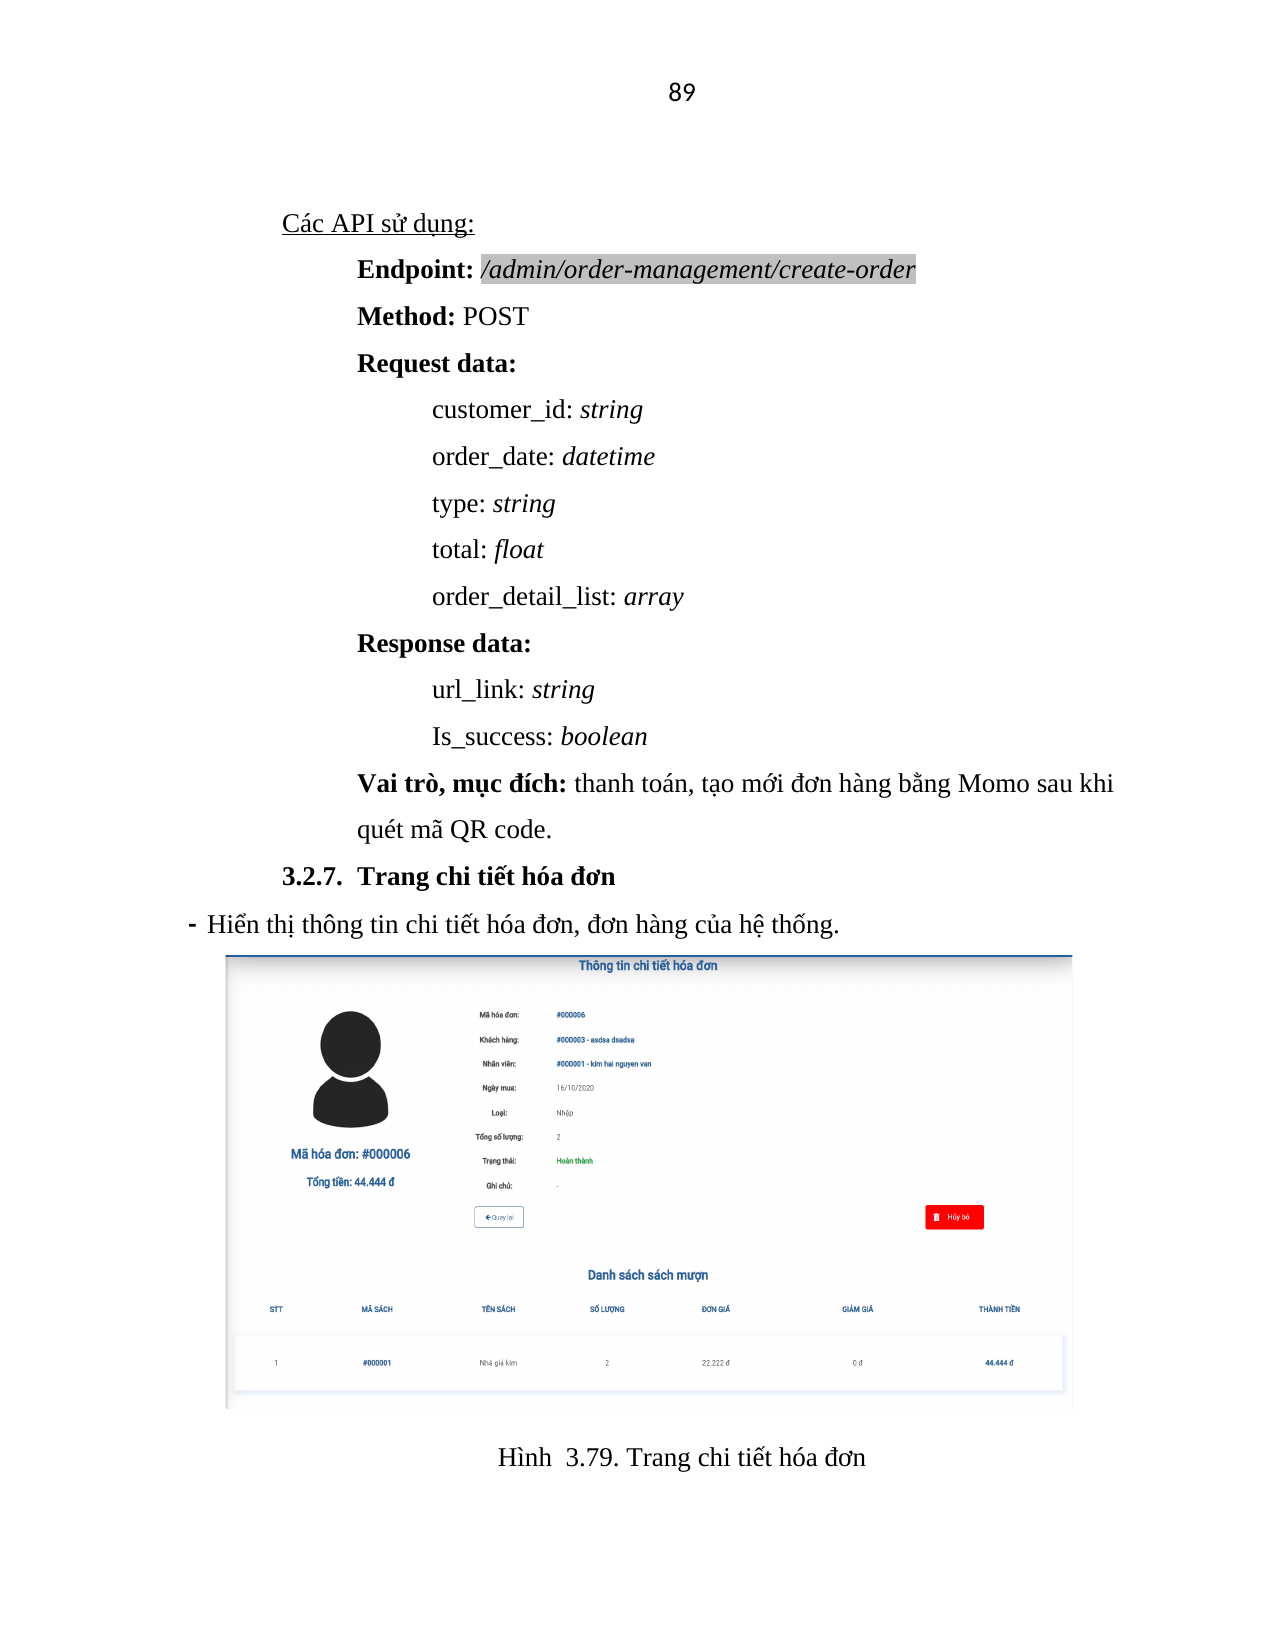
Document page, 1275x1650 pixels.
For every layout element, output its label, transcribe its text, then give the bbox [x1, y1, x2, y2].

list Is_success: boolean [357, 720, 1157, 751]
list Trang chi tiết hóa đơn [282, 860, 1157, 891]
list Các API sử dụng: [282, 207, 1157, 238]
list Endpoint: /admin/order-management/create-order [357, 253, 1157, 284]
list Response data: [357, 627, 1157, 658]
list Request data: [357, 347, 1157, 378]
list Vai trò, mục đích: thanh toán, tạo mới đơn hàng bằng Momo sau khi quét mã QR code. [357, 767, 1157, 844]
list order_date: datetime [357, 440, 1157, 471]
list customer_id: string [357, 393, 1157, 424]
list url_link: string [357, 673, 1157, 704]
list Method: POST [357, 300, 1157, 331]
list Hiển thị thông tin chi tiết hóa đơn, đơn hàng của hệ thống. [188, 907, 1157, 1408]
list type: string [357, 487, 1157, 518]
list order_detail_list: array [357, 580, 1157, 611]
list total: float [357, 533, 1157, 564]
